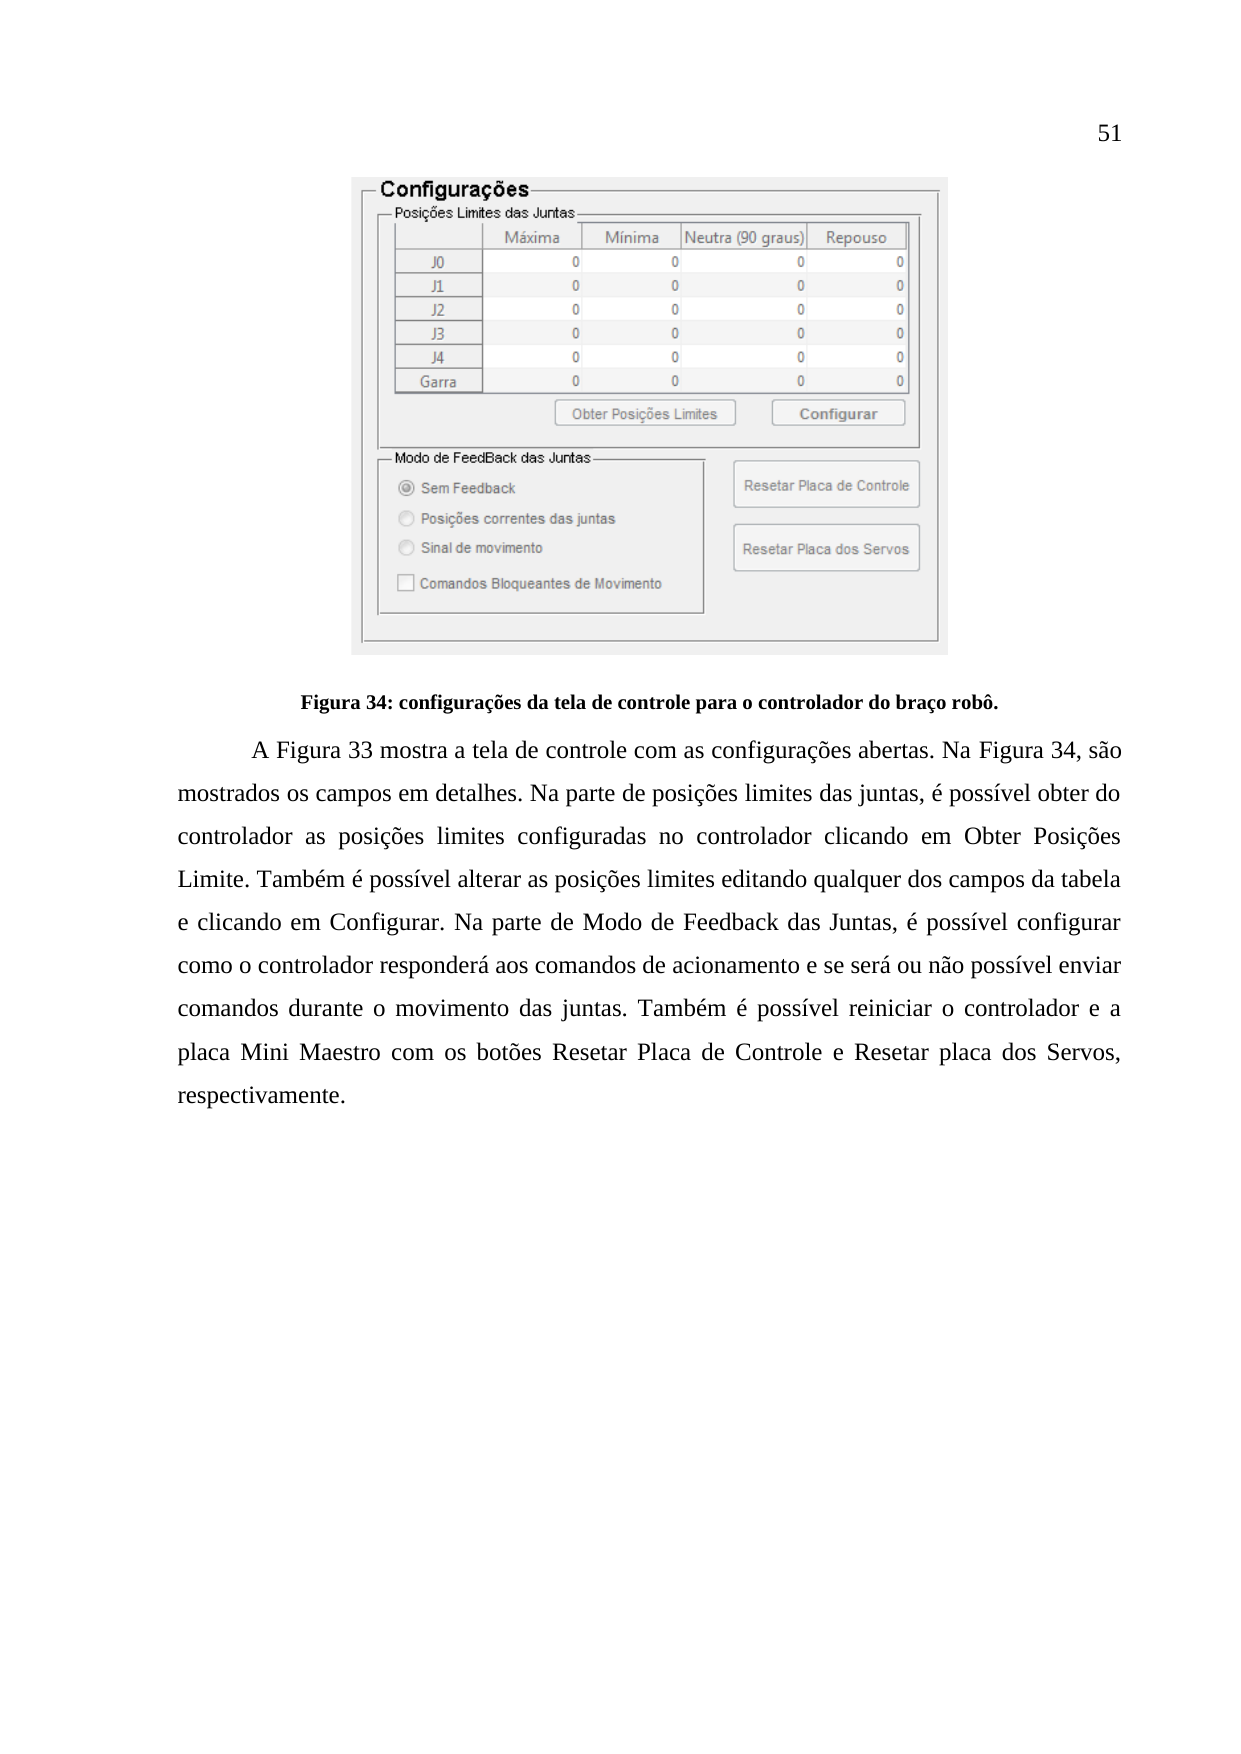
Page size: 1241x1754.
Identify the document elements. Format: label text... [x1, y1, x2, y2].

text A Figura 33 mostra a tela de controle com as configurações abertas. Na Figura 34, são mostrados os campos em detalhes. Na parte de posições limites das juntas, é possível obter do controlador as posições limites configuradas no controlador clicando em Obter Posições Limite. Também é possível alterar as posições limites editando qualquer dos campos da tabela e clicando em Configurar. Na parte de Modo de Feedback das Juntas, é possível configurar como o controlador responderá aos comandos de acionamento e se será ou não possível enviar comandos durante o movimento das juntas. Também é possível reiniciar o controlador e a placa Mini Maestro com os botões Resetar Placa de Controle e Resetar placa dos Servos, respectivamente. [177, 735, 1122, 1108]
picture [351, 177, 948, 655]
